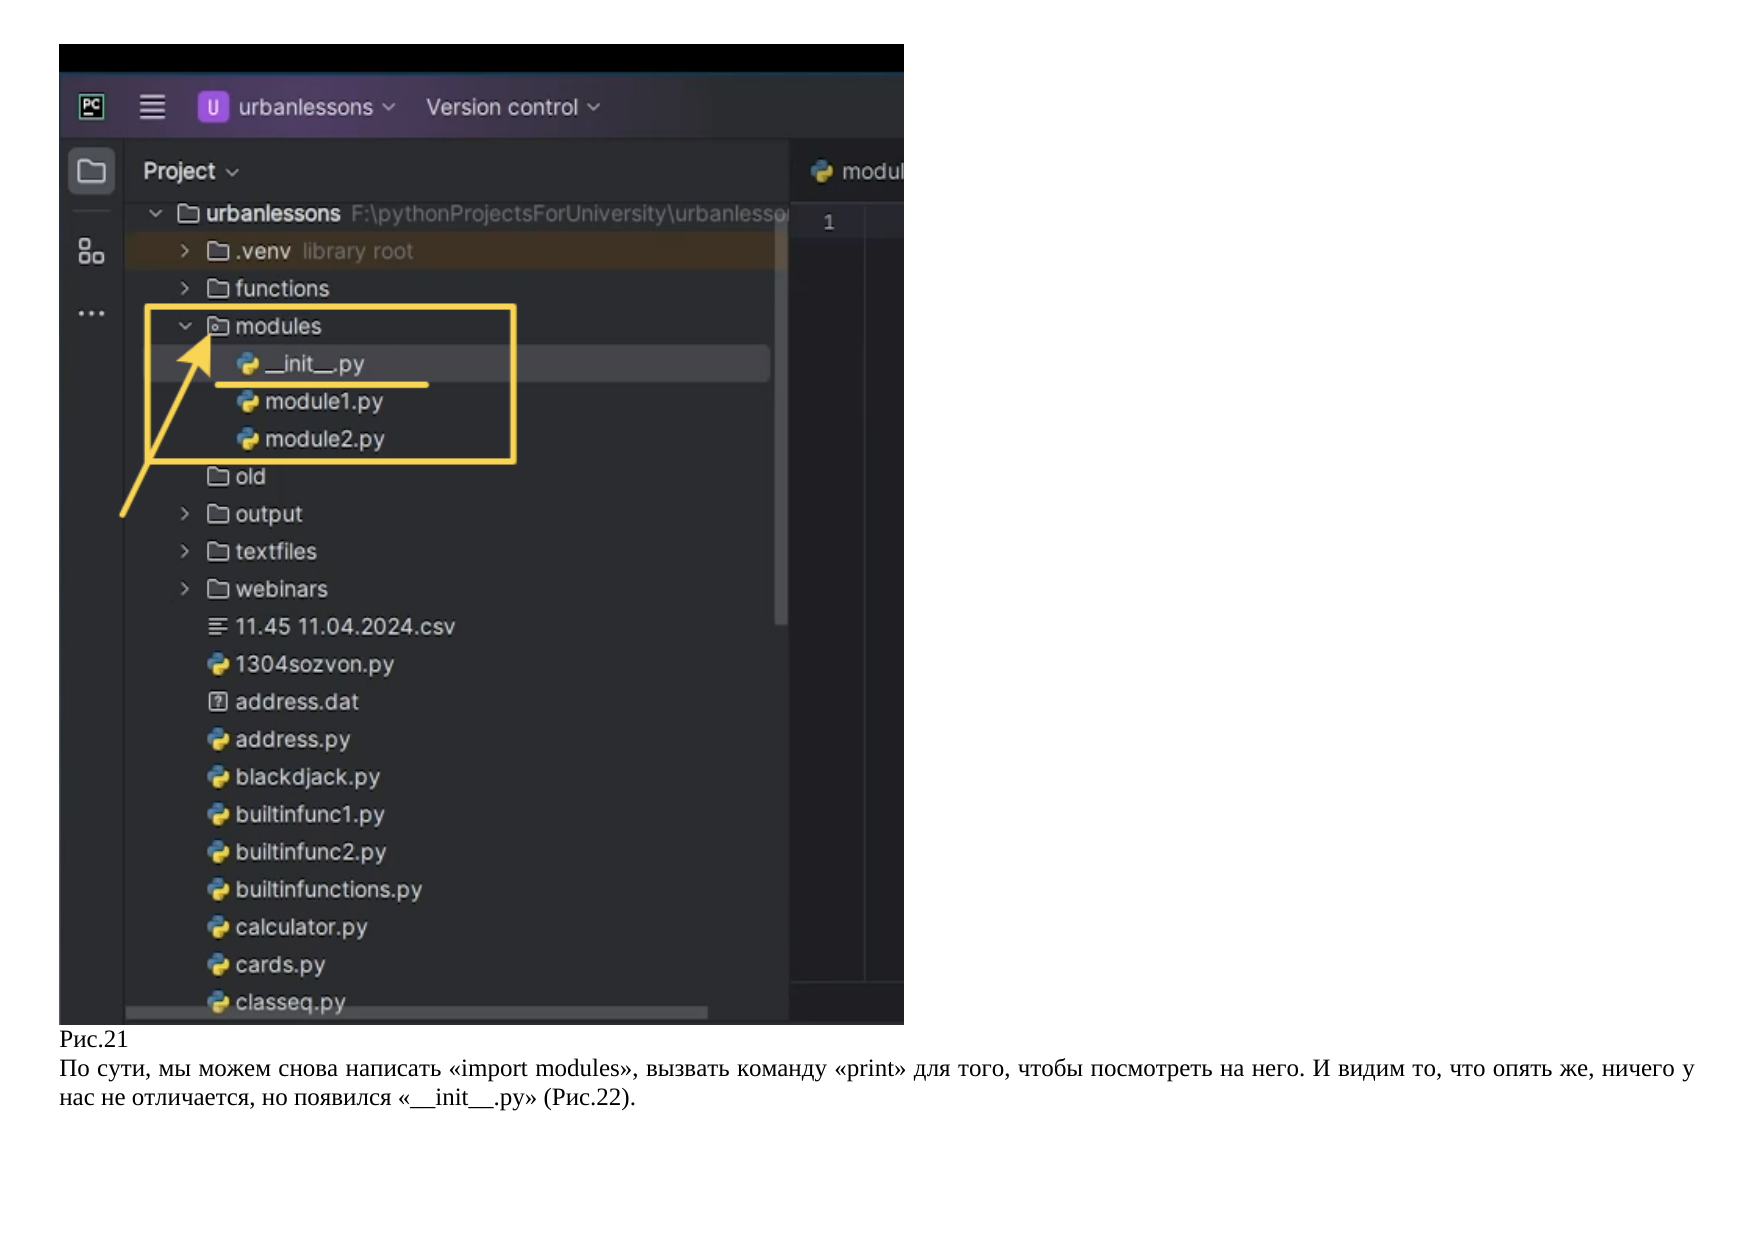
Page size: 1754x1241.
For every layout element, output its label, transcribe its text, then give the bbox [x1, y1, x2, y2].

text Рис.21 [59, 1024, 1698, 1053]
text По сути, мы можем снова написать «import modules», вызвать команду «print» для того, чтобы посмотреть на него. И видим то, что опять же, ничего у нас не отличается, но появился «__init__.py» (Рис.22). [59, 1053, 1698, 1111]
picture [59, 44, 904, 1025]
